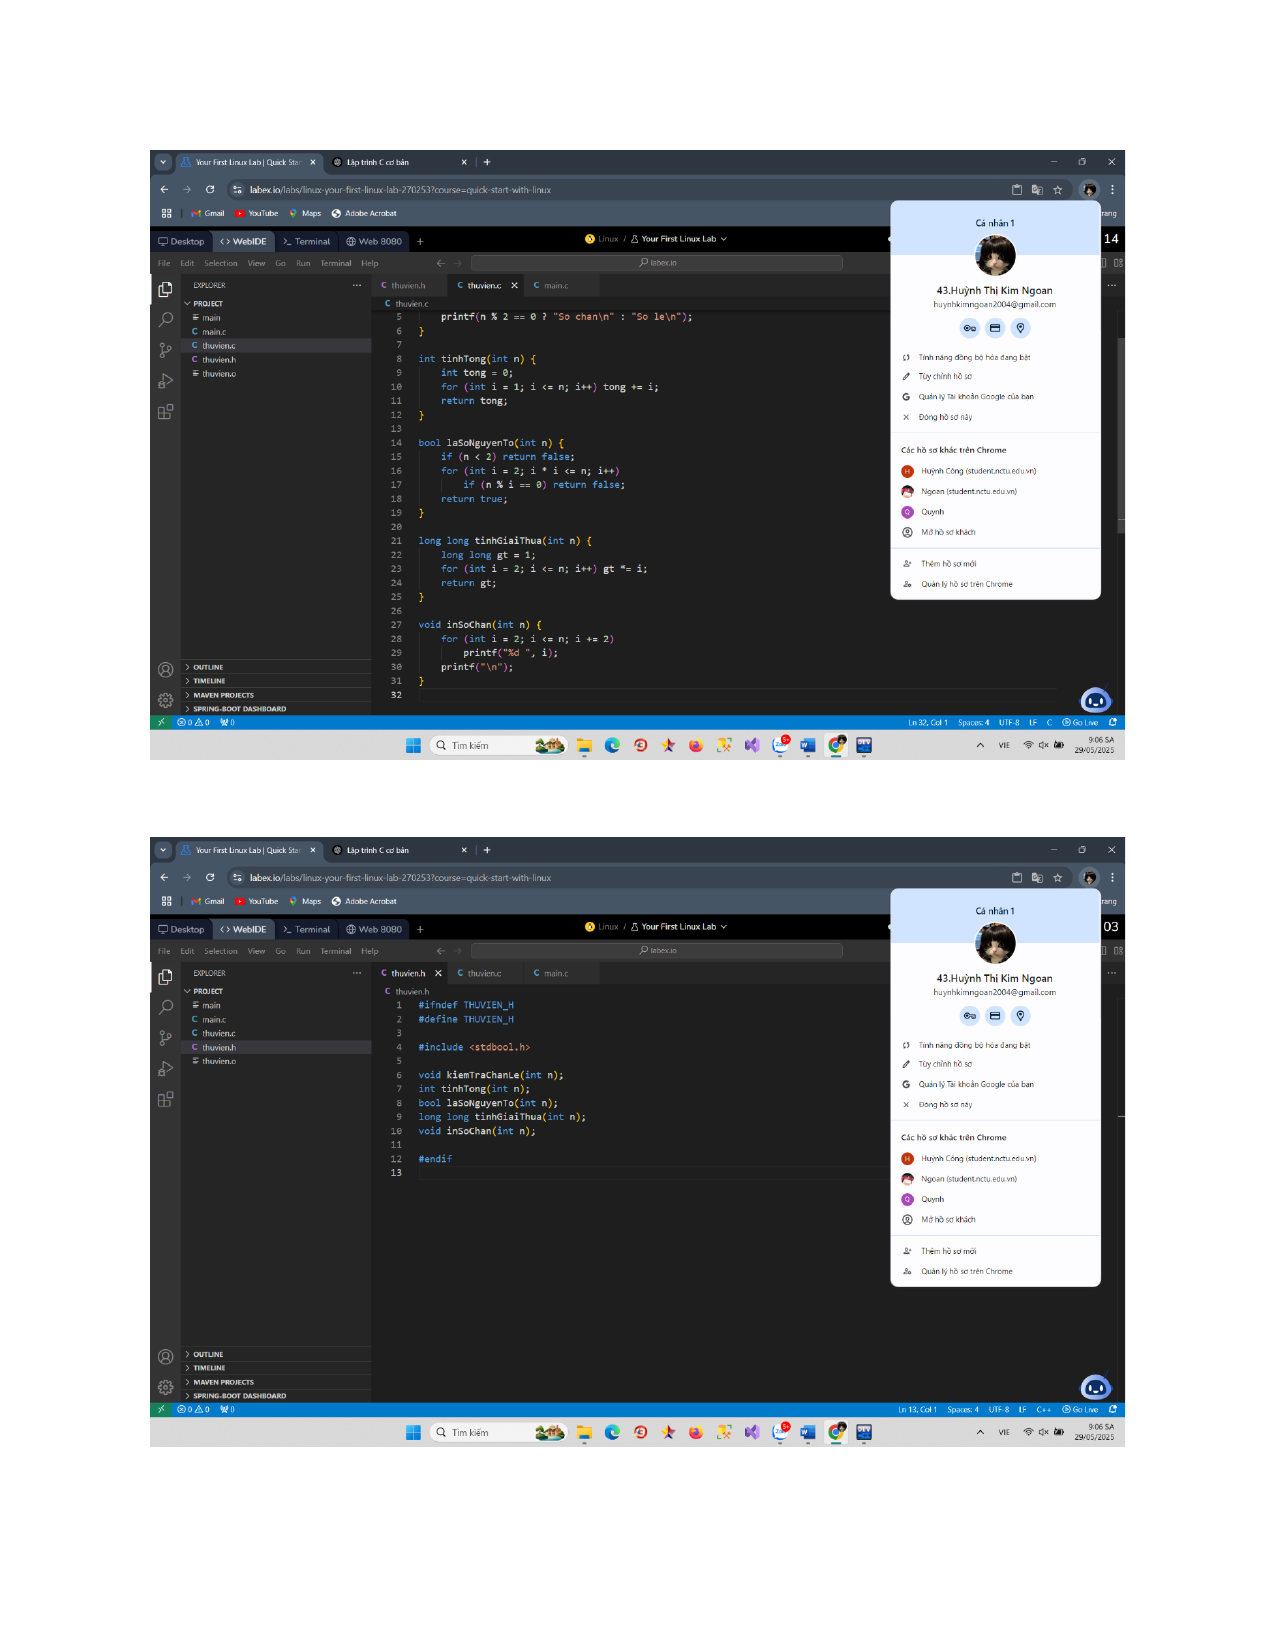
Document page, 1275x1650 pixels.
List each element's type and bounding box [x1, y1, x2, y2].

picture [150, 837, 1125, 1447]
picture [150, 150, 1125, 760]
